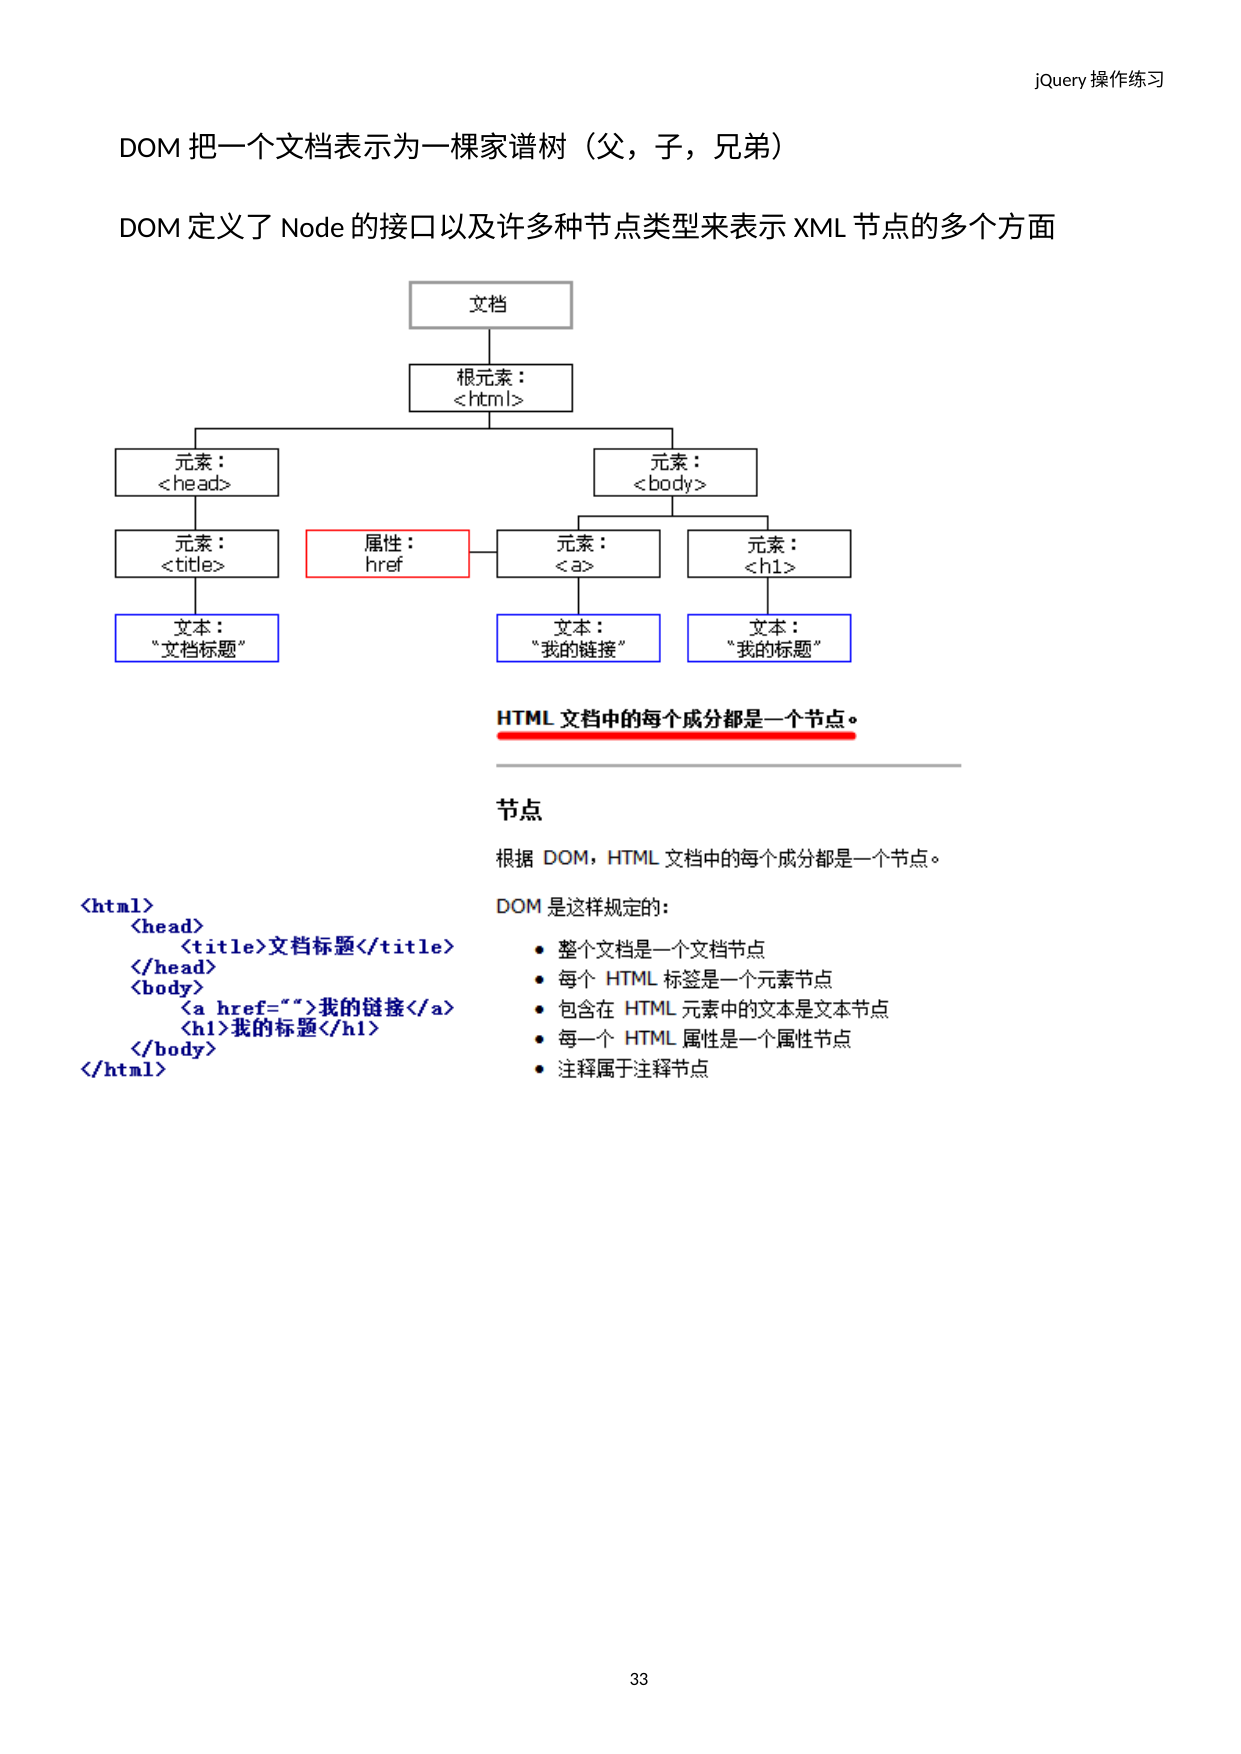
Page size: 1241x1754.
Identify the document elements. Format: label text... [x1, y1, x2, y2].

picture [112, 264, 858, 683]
text DOM定义了Node的接口以及许多种节点类型来表示XML节点的多个方面 [75, 185, 1165, 264]
text DOM 把一个文档表示为一棵家谱树（父，子，兄弟） [75, 106, 1165, 185]
picture [75, 886, 489, 1089]
picture [495, 700, 962, 1089]
